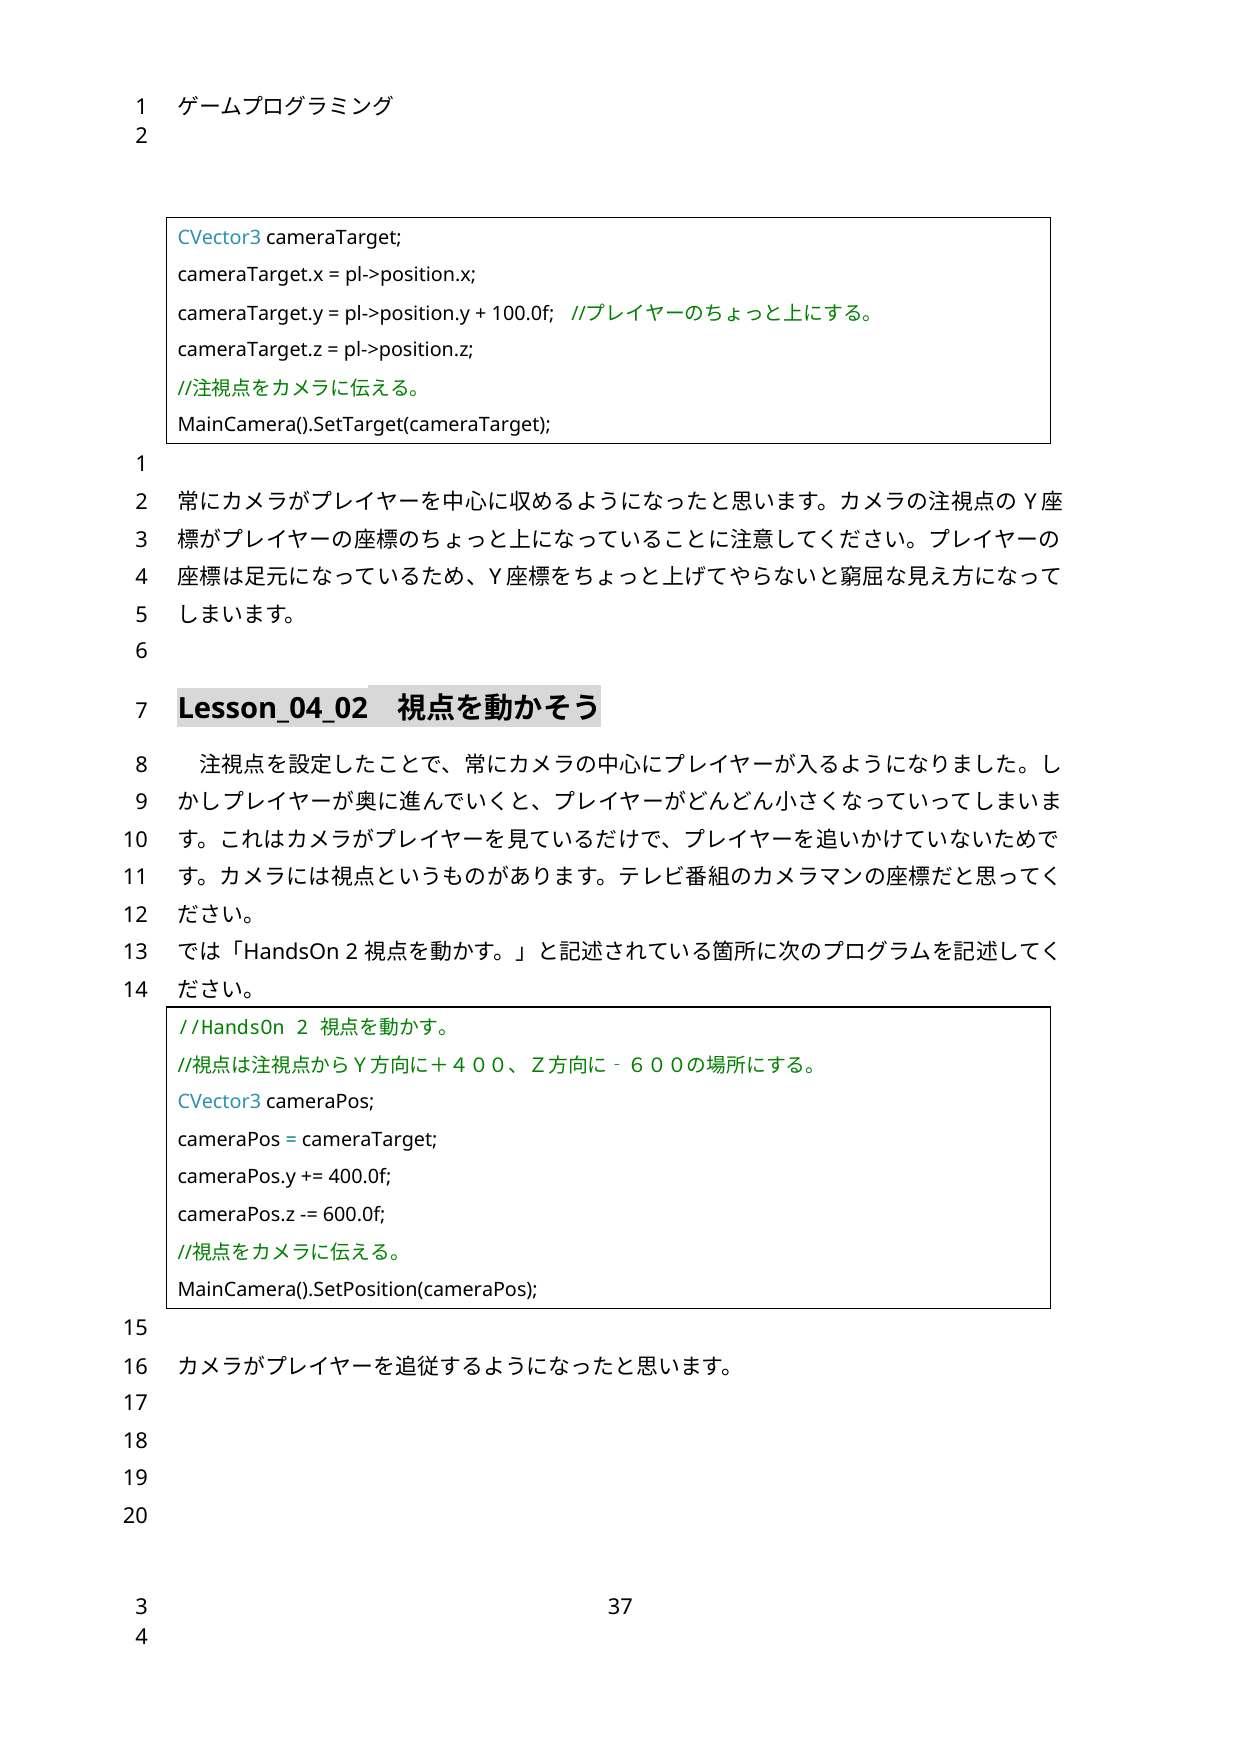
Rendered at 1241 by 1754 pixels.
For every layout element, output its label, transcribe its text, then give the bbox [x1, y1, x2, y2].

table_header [167, 218, 1050, 443]
text カメラがプレイヤーを追従するようになったと思います。 [177, 1346, 1063, 1383]
table_header //HandsOn 2 視点を動かす。 //視点は注視点からＹ方向に＋４００、Ｚ方向に‐６００の場所にする。 CVector3 cameraPos; cameraPos = cameraTarget; cameraPos.y += 400.0f; cameraPos.z -= 600.0f; //視点をカメラに伝える。 MainCamera().SetPosition(cameraPos); [167, 1008, 1050, 1307]
subtitle Lesson_04_02 視点を動かそう [177, 669, 1063, 744]
text 注視点を設定したことで、常にカメラの中心にプレイヤーが入るようになりました。しかしプレイヤーが奥に進んでいくと、プレイヤーがどんどん小さくなっていってしまいます。これはカメラがプレイヤーを見ているだけで、プレイヤーを追いかけていないためです。カメラには視点というものがあります。テレビ番組のカメラマンの座標だと思ってください。 [177, 744, 1063, 931]
text 常にカメラがプレイヤーを中心に収めるようになったと思います。カメラの注視点のY座標がプレイヤーの座標のちょっと上になっていることに注意してください。プレイヤーの座標は足元になっているため、Y座標をちょっと上げてやらないと窮屈な見え方になってしまいます。 [177, 481, 1063, 631]
text では「HandsOn 2 視点を動かす。」と記述されている箇所に次のプログラムを記述してください。 [177, 931, 1063, 1006]
